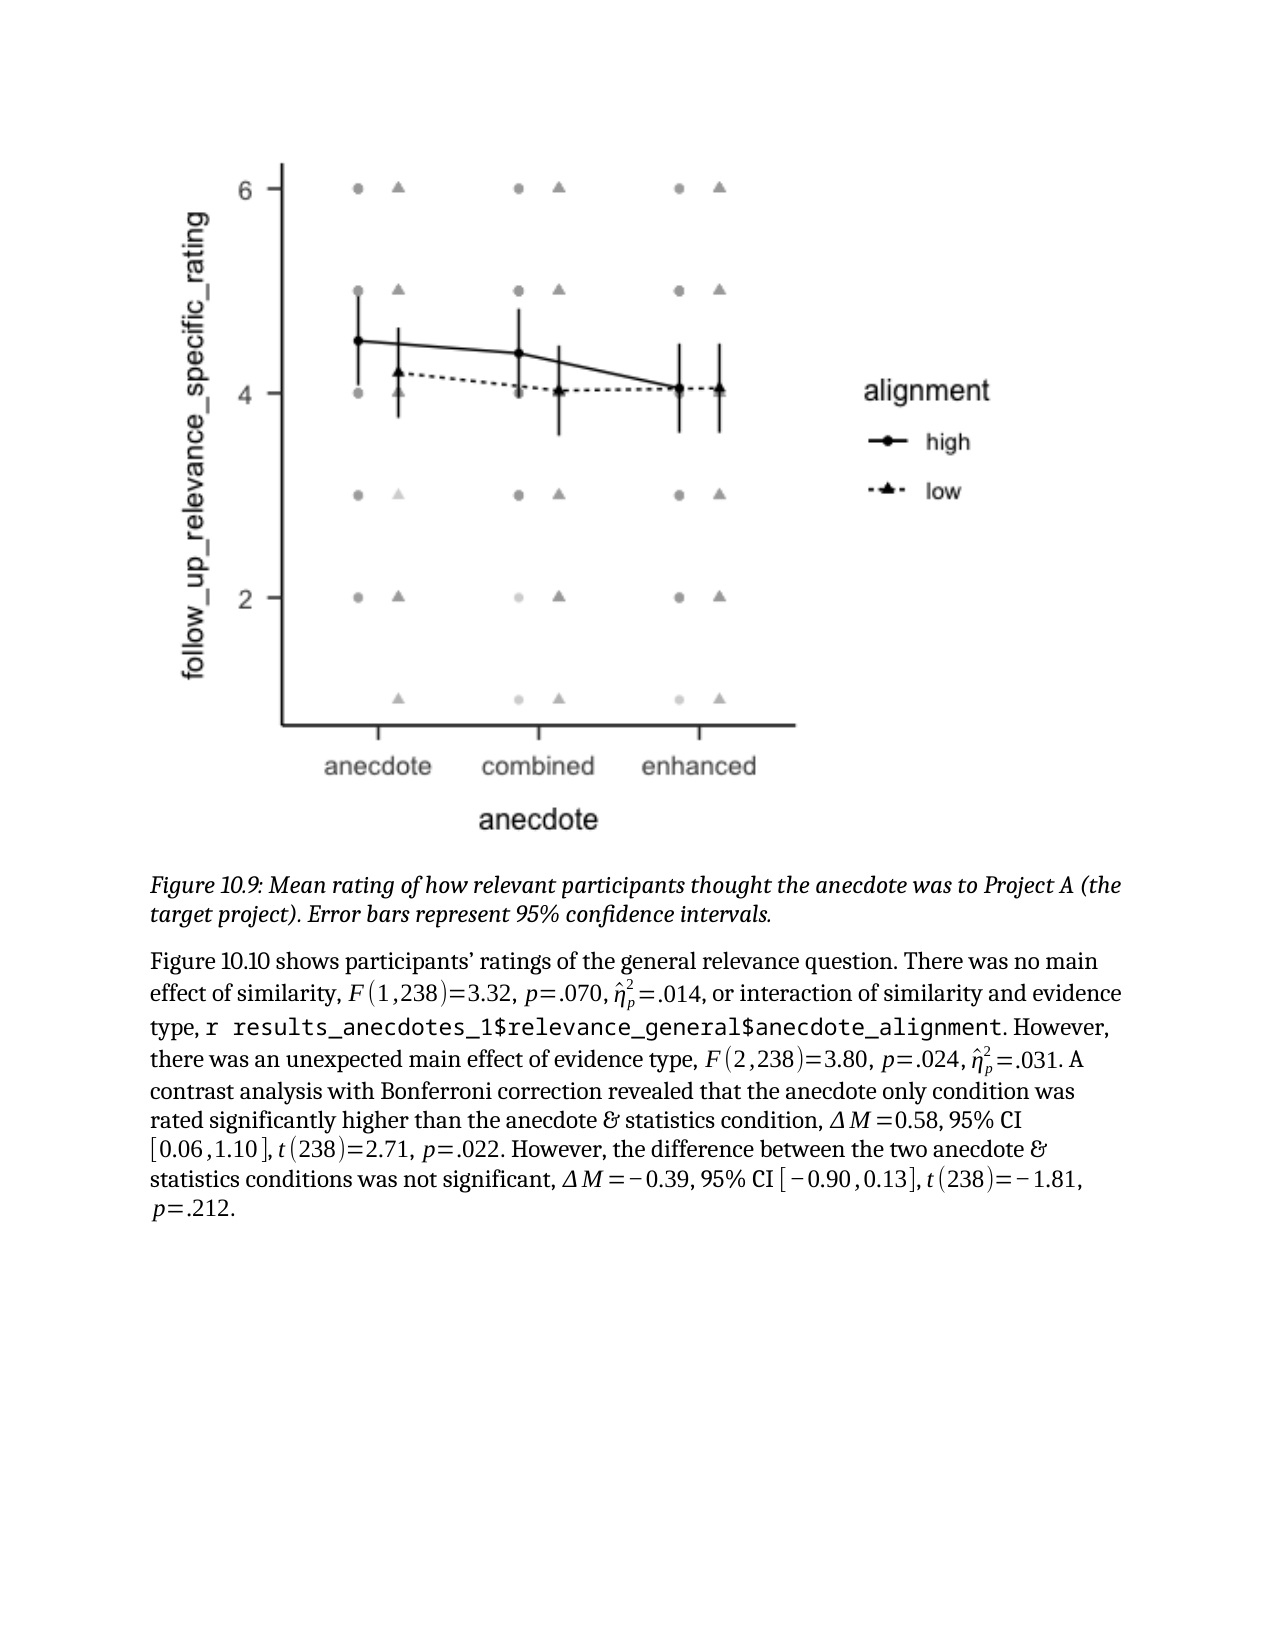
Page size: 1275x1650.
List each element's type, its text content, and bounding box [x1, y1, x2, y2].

picture [168, 150, 1044, 850]
text Figure 10.10 shows participants’ ratings of the general relevance question. There was no main effect of similarity, , , , or interaction of similarity and evidence type, r results_anecdotes_1$relevance_general$anecdote_alignment. However, there was an unexpected main effect of evidence type, , , . A contrast analysis with Bonferroni correction revealed that the anecdote only condition was rated significantly higher than the anecdote & statistics condition, , 95% CI , , . However, the difference between the two anecdote & statistics conditions was not significant, , 95% CI , , . [150, 947, 1125, 1223]
text Figure 10.9: Mean rating of how relevant participants thought the anecdote was to Project A (the target project). Error bars represent 95% confidence intervals. [150, 871, 1125, 928]
